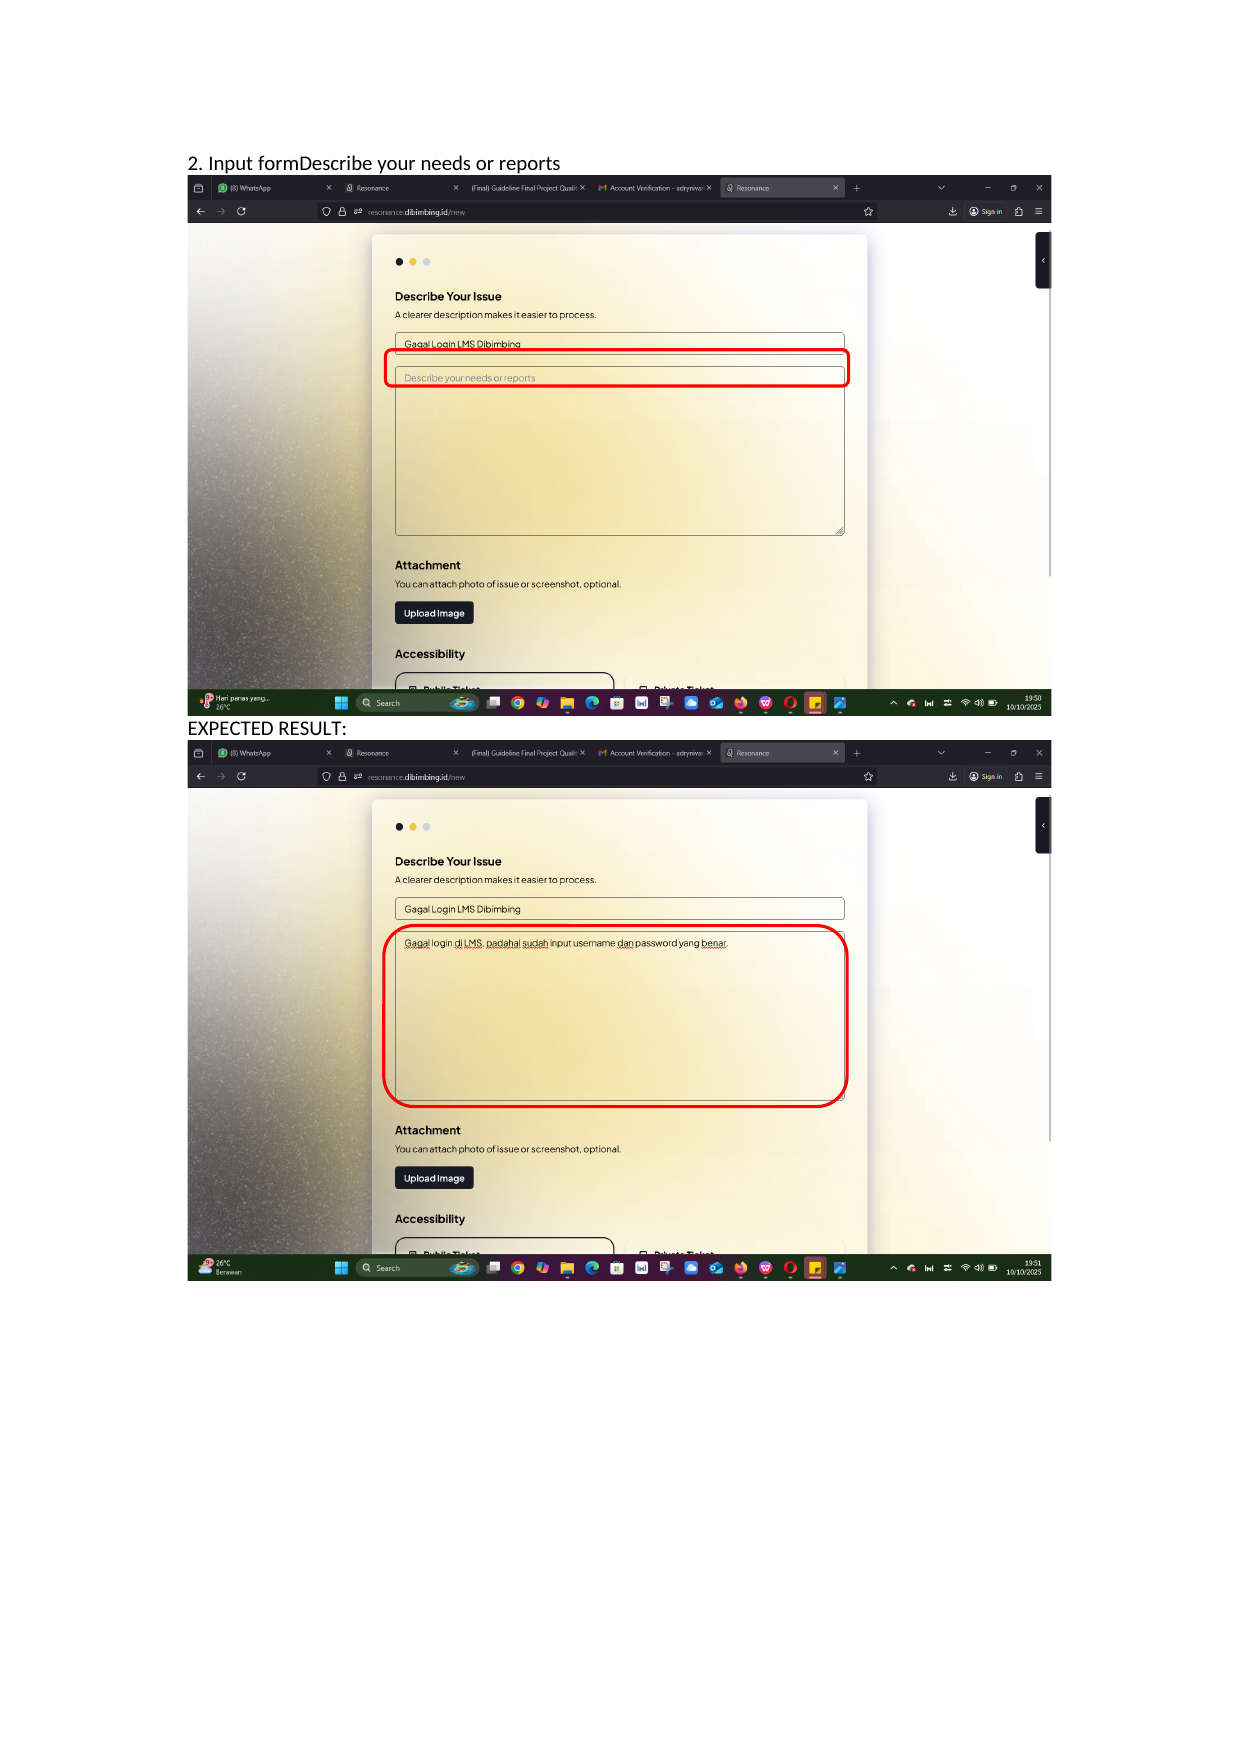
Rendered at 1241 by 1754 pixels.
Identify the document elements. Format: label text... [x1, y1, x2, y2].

text EXPECTED RESULT: [187, 715, 1053, 741]
picture [187, 740, 1052, 1281]
list Input formDescribe your needs or reports [187, 150, 1053, 175]
picture [187, 175, 1052, 716]
